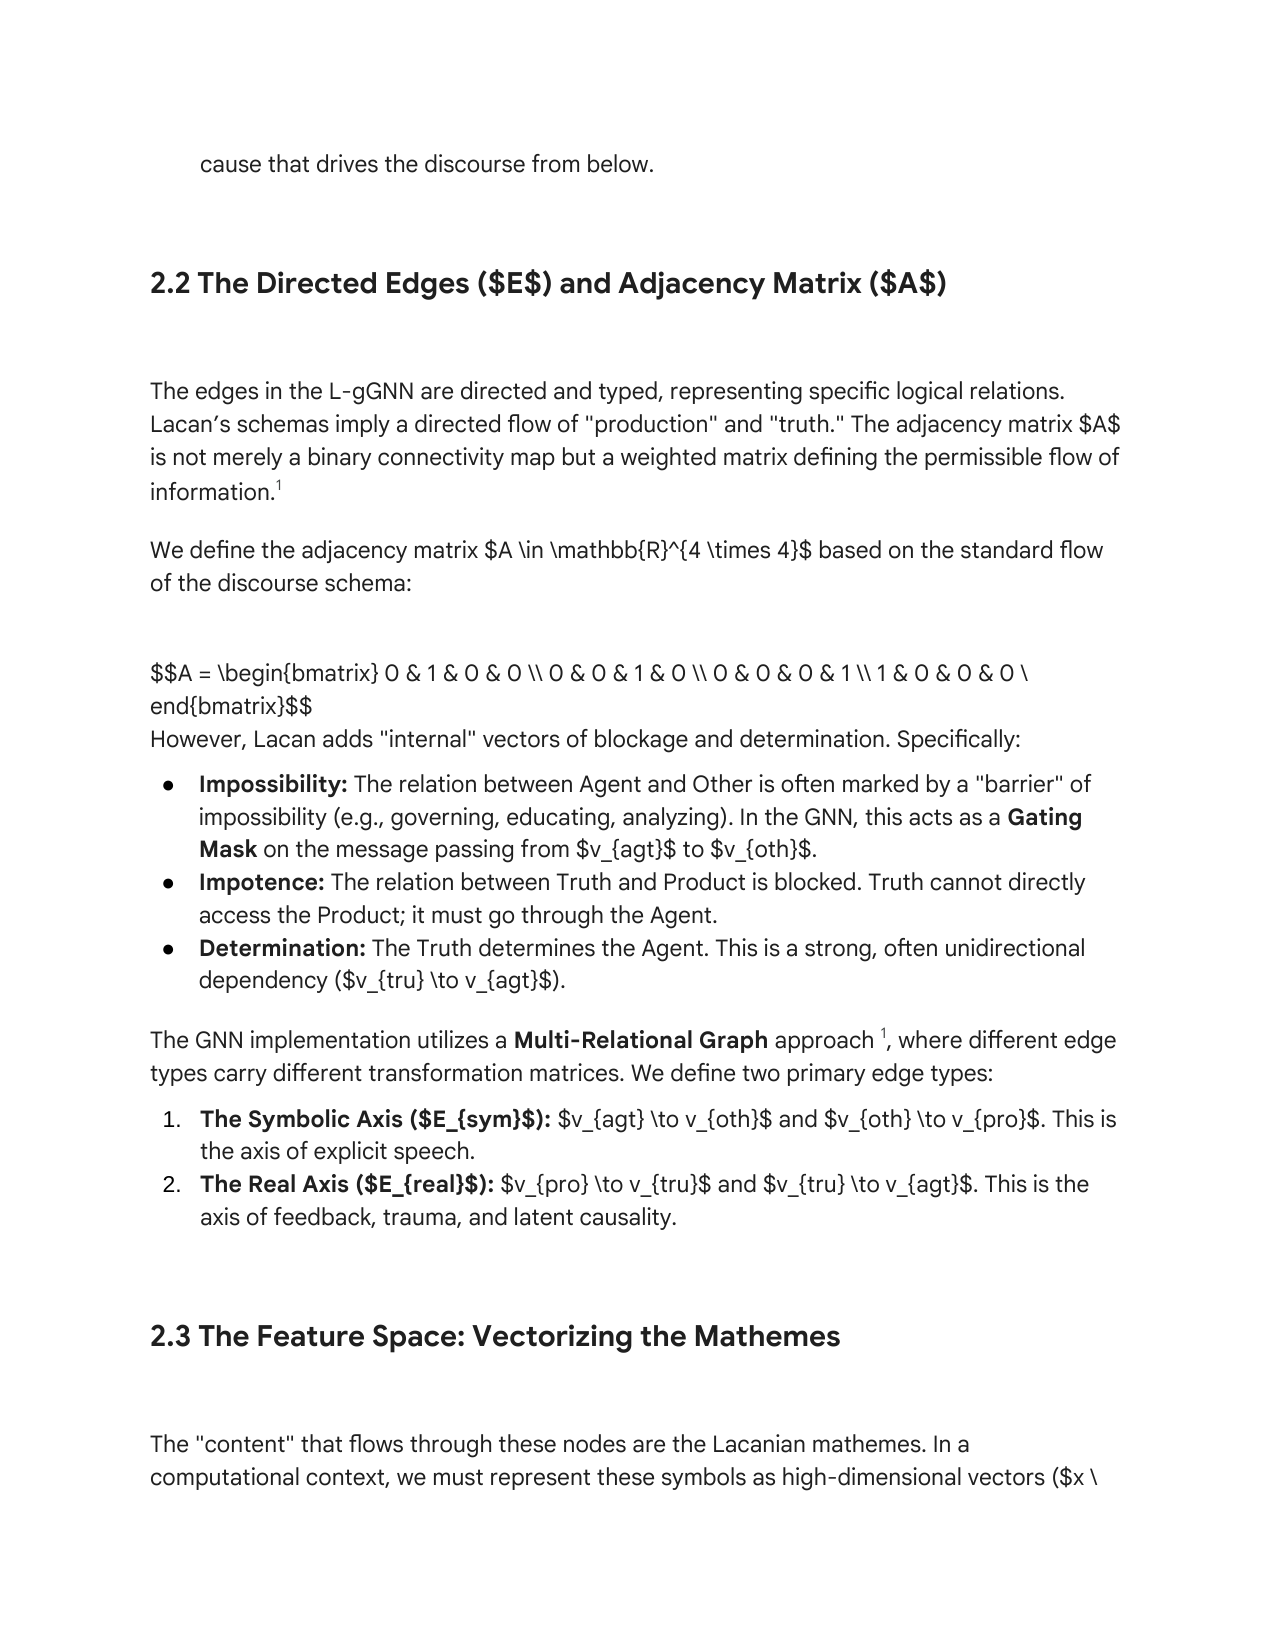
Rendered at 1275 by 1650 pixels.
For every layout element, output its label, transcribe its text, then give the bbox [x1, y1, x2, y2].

subtitle 2.2 The Directed Edges ($E$) and Adjacency Matrix ($A$) [150, 265, 1125, 302]
subtitle 2.3 The Feature Space: Vectorizing the Mathemes [150, 1318, 1125, 1355]
list Impossibility: The relation between Agent and Other is often marked by a "barrier" of impossibility (e.g., governing, educating, analyzing). In the GNN, this acts as a Gating Mask on the message passing from $v_{agt}$ to $v_{oth}$. [161, 770, 1125, 864]
text We define the adjacency matrix $A \in \mathbb{R}^{4 \times 4}$ based on the standard flow of the discourse schema: [150, 537, 1125, 598]
text $$A = \begin{bmatrix} 0 & 1 & 0 & 0 \\ 0 & 0 & 1 & 0 \\ 0 & 0 & 0 & 1 \\ 1 & 0 & 0 & 0 \end{bmatrix}$$ [150, 660, 1125, 721]
text The edges in the L-gGNN are directed and typed, representing specific logical relations. Lacan’s schemas imply a directed flow of "production" and "truth." The adjacency matrix $A$ is not merely a binary connectivity map but a weighted matrix defining the permissible flow of information.1 [150, 377, 1125, 507]
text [150, 1430, 1125, 1492]
list The Real Axis ($E_{real}$): $v_{pro} \to v_{tru}$ and $v_{tru} \to v_{agt}$. This is the axis of feedback, trauma, and latent causality. [162, 1170, 1125, 1232]
list The Symbolic Axis ($E_{sym}$): $v_{agt} \to v_{oth}$ and $v_{oth} \to v_{pro}$. This is the axis of explicit speech. [162, 1105, 1125, 1166]
text The GNN implementation utilizes a Multi-Relational Graph approach 1, where different edge types carry different transformation matrices. We define two primary edge types: [150, 1024, 1125, 1088]
list Determination: The Truth determines the Agent. This is a strong, often unidirectional dependency ($v_{tru} \to v_{agt}$). [161, 934, 1125, 995]
text However, Lacan adds "internal" vectors of blockage and determination. Specifically: [150, 725, 1125, 754]
list Impotence: The relation between Truth and Product is blocked. Truth cannot directly access the Product; it must go through the Agent. [161, 868, 1125, 930]
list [162, 150, 1125, 179]
